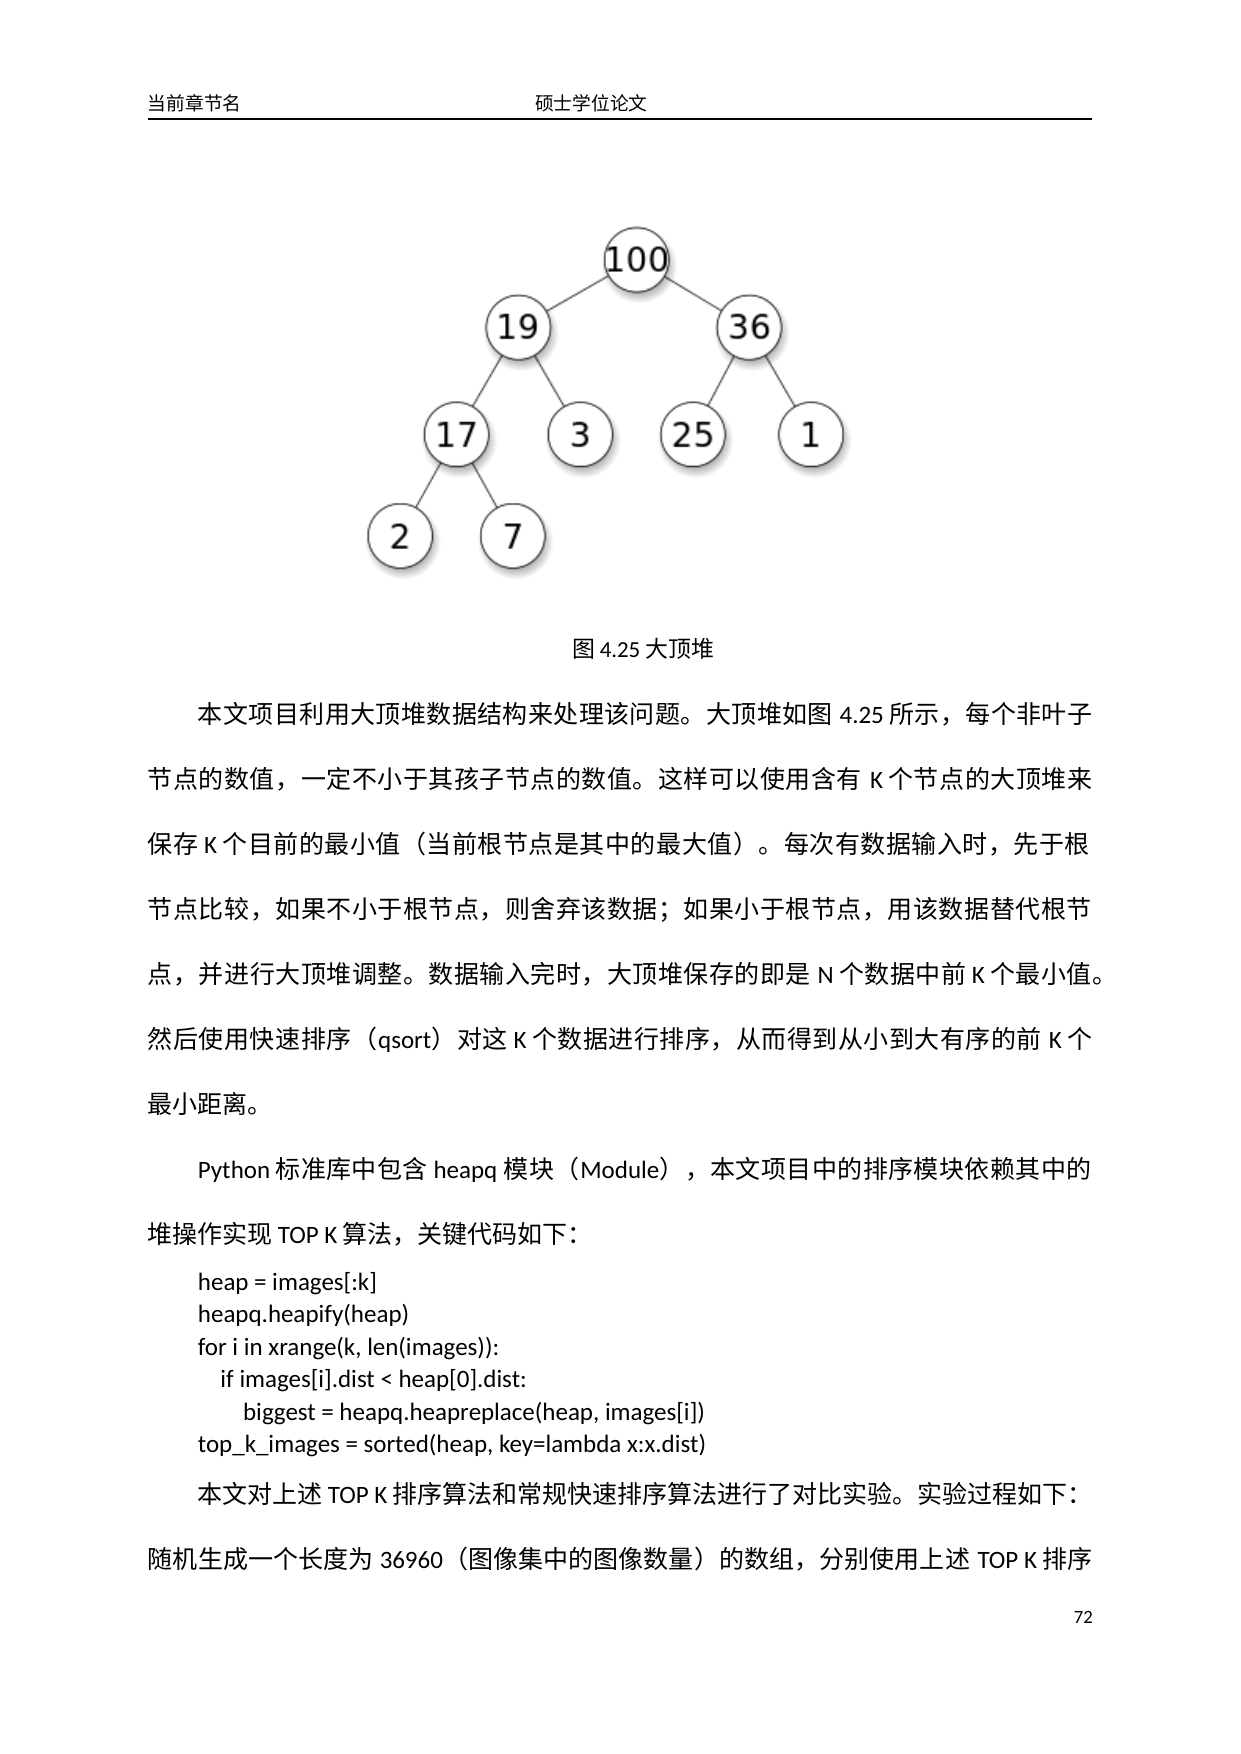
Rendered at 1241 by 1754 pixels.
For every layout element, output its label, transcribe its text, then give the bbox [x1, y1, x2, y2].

list biggest = heapq.heapreplace(heap, images[i]) [148, 1395, 1092, 1427]
list top_k_images = sorted(heap, key=lambda x:x.dist) [148, 1427, 1092, 1460]
list for i in xrange(k, len(images)): [148, 1330, 1092, 1362]
list heap = images[:k] [148, 1265, 1092, 1297]
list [148, 1460, 1092, 1590]
picture [338, 192, 902, 610]
list Python标准库中包含heapq 模块（Module），本文项目中的排序模块依赖其中的堆操作实现TOP K算法，关键代码如下： [148, 1135, 1092, 1265]
list 本文项目利用大顶堆数据结构来处理该问题。大顶堆如图4.25所示，每个非叶子节点的数值，一定不小于其孩子节点的数值。这样可以使用含有K个节点的大顶堆来保存K个目前的最小值（当前根节点是其中的最大值）。每次有数据输入时，先于根节点比较，如果不小于根节点，则舍弃该数据；如果小于根节点，用该数据替代根节点，并进行大顶堆调整。数据输入完时，大顶堆保存的即是N个数据中前K个最小值。然后使用快速排序（qsort）对这K个数据进行排序，从而得到从小到大有序的前K个最小距离。 [148, 680, 1092, 1135]
list heapq.heapify(heap) [148, 1297, 1092, 1330]
list if images[i].dist < heap[0].dist: [148, 1362, 1092, 1395]
